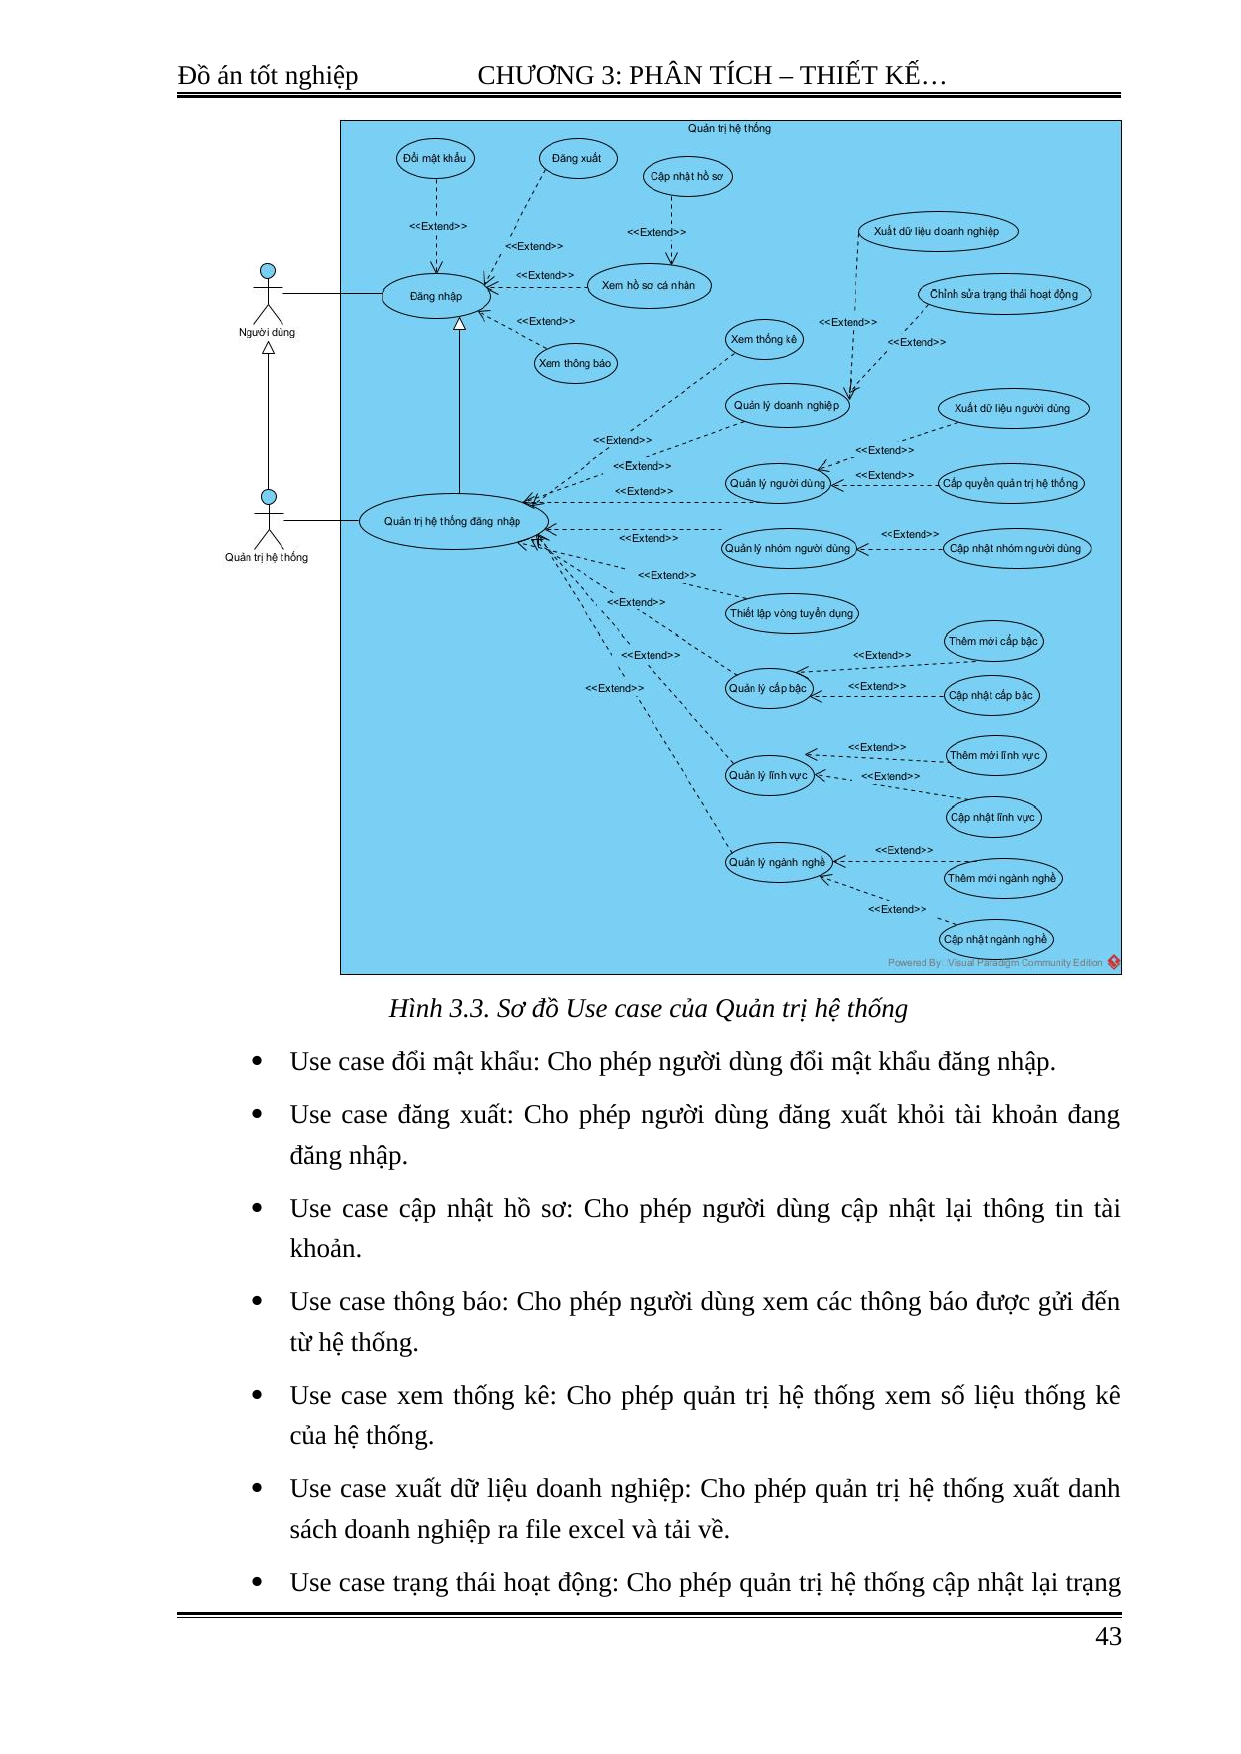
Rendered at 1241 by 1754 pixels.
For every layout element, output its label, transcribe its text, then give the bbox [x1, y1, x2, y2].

list Use case đăng xuất: Cho phép người dùng đăng xuất khỏi tài khoản đang đăng nhập. [252, 1098, 1122, 1170]
text Hình 3.3. Sơ đồ Use case của Quản trị hệ thống [177, 992, 1122, 1023]
list Use case thông báo: Cho phép người dùng xem các thông báo được gửi đến từ hệ thống. [252, 1285, 1122, 1357]
list Use case xuất dữ liệu doanh nghiệp: Cho phép quản trị hệ thống xuất danh sách doanh nghiệp ra file excel và tải về. [252, 1472, 1122, 1544]
list Use case xem thống kê: Cho phép quản trị hệ thống xem số liệu thống kê của hệ thống. [252, 1379, 1122, 1450]
list Use case đổi mật khẩu: Cho phép người dùng đổi mật khẩu đăng nhập. [252, 1045, 1122, 1077]
list Use case cập nhật hồ sơ: Cho phép người dùng cập nhật lại thông tin tài khoản. [252, 1192, 1122, 1263]
picture [214, 118, 1125, 980]
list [252, 1566, 1122, 1597]
